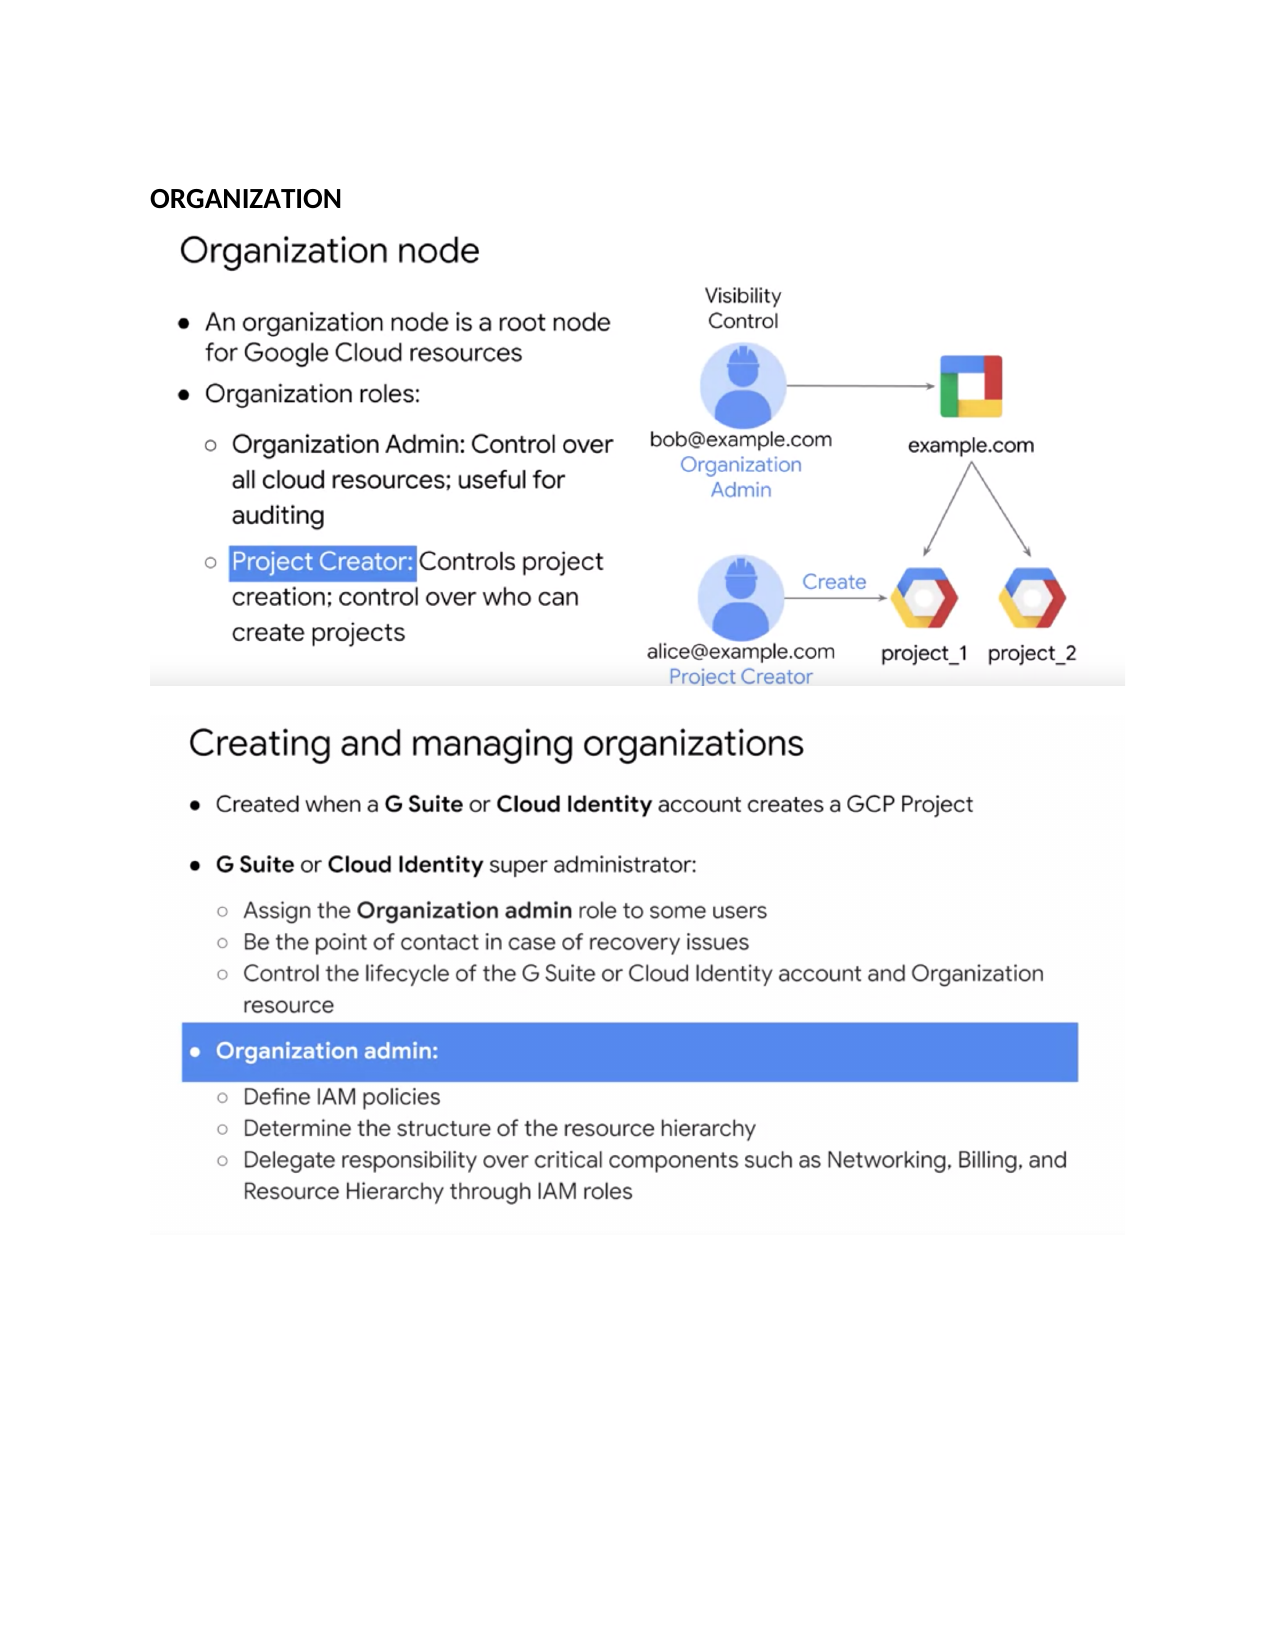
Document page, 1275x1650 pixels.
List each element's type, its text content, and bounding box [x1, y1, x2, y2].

picture [150, 715, 1125, 1235]
text ORGANIZATION [150, 181, 1125, 216]
picture [150, 216, 1125, 686]
